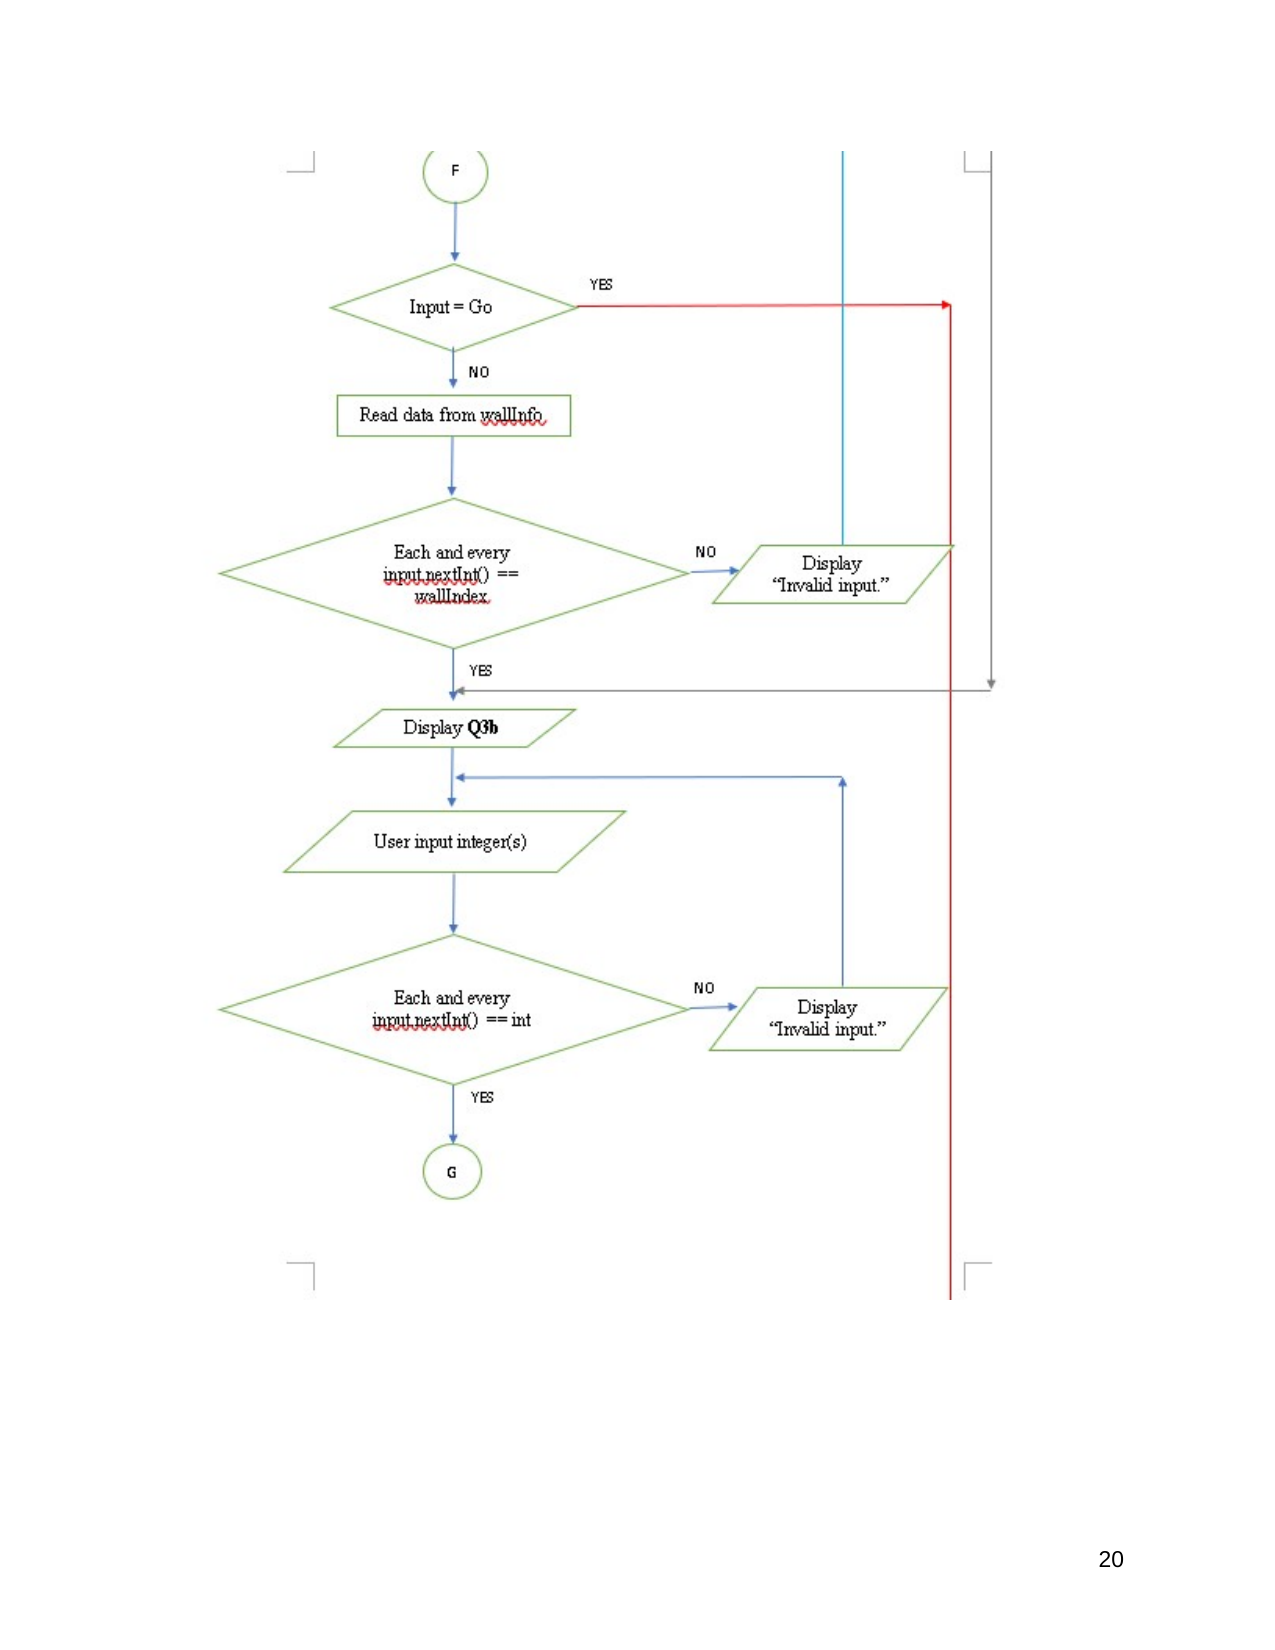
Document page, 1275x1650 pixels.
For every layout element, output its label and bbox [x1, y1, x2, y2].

picture [179, 151, 1094, 1300]
